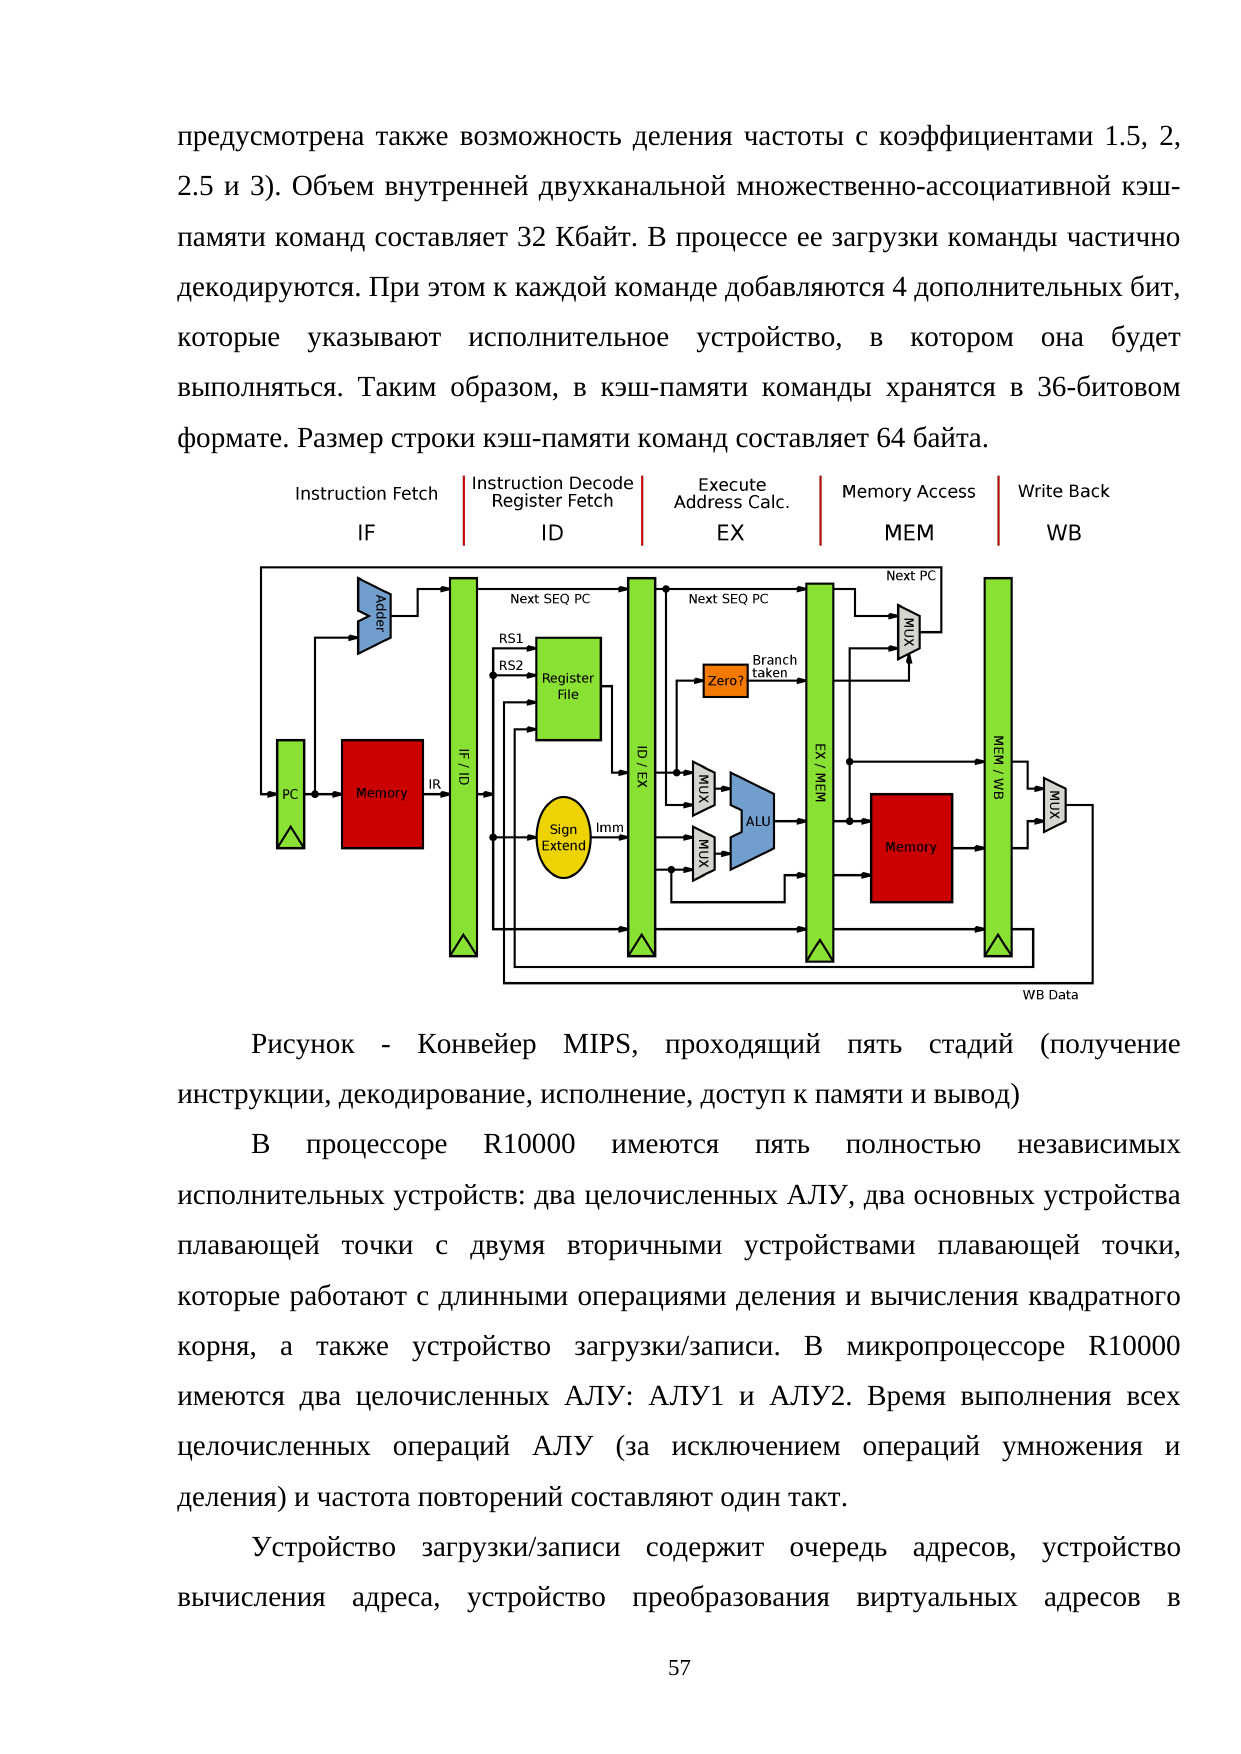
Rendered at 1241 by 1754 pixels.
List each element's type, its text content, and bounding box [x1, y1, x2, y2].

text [177, 1529, 1182, 1613]
text В процессоре R10000 имеются пять полностью независимых исполнительных устройств: два целочисленных АЛУ, два основных устройства плавающей точки с двумя вторичными устройствами плавающей точки, которые работают с длинными операциями деления и вычисления квадратного корня, а также устройство загрузки/записи. В микропроцессоре R10000 имеются два целочисленных АЛУ: АЛУ1 и АЛУ2. Время выполнения всех целочисленных операций АЛУ (за исключением операций умножения и деления) и частота повторений составляют один такт. [177, 1127, 1182, 1512]
text Рисунок - Конвейер MIPS, проходящий пять стадий (получение инструкции, декодирование, исполнение, доступ к памяти и вывод) [177, 1026, 1182, 1110]
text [177, 118, 1182, 453]
picture [250, 470, 1114, 1010]
